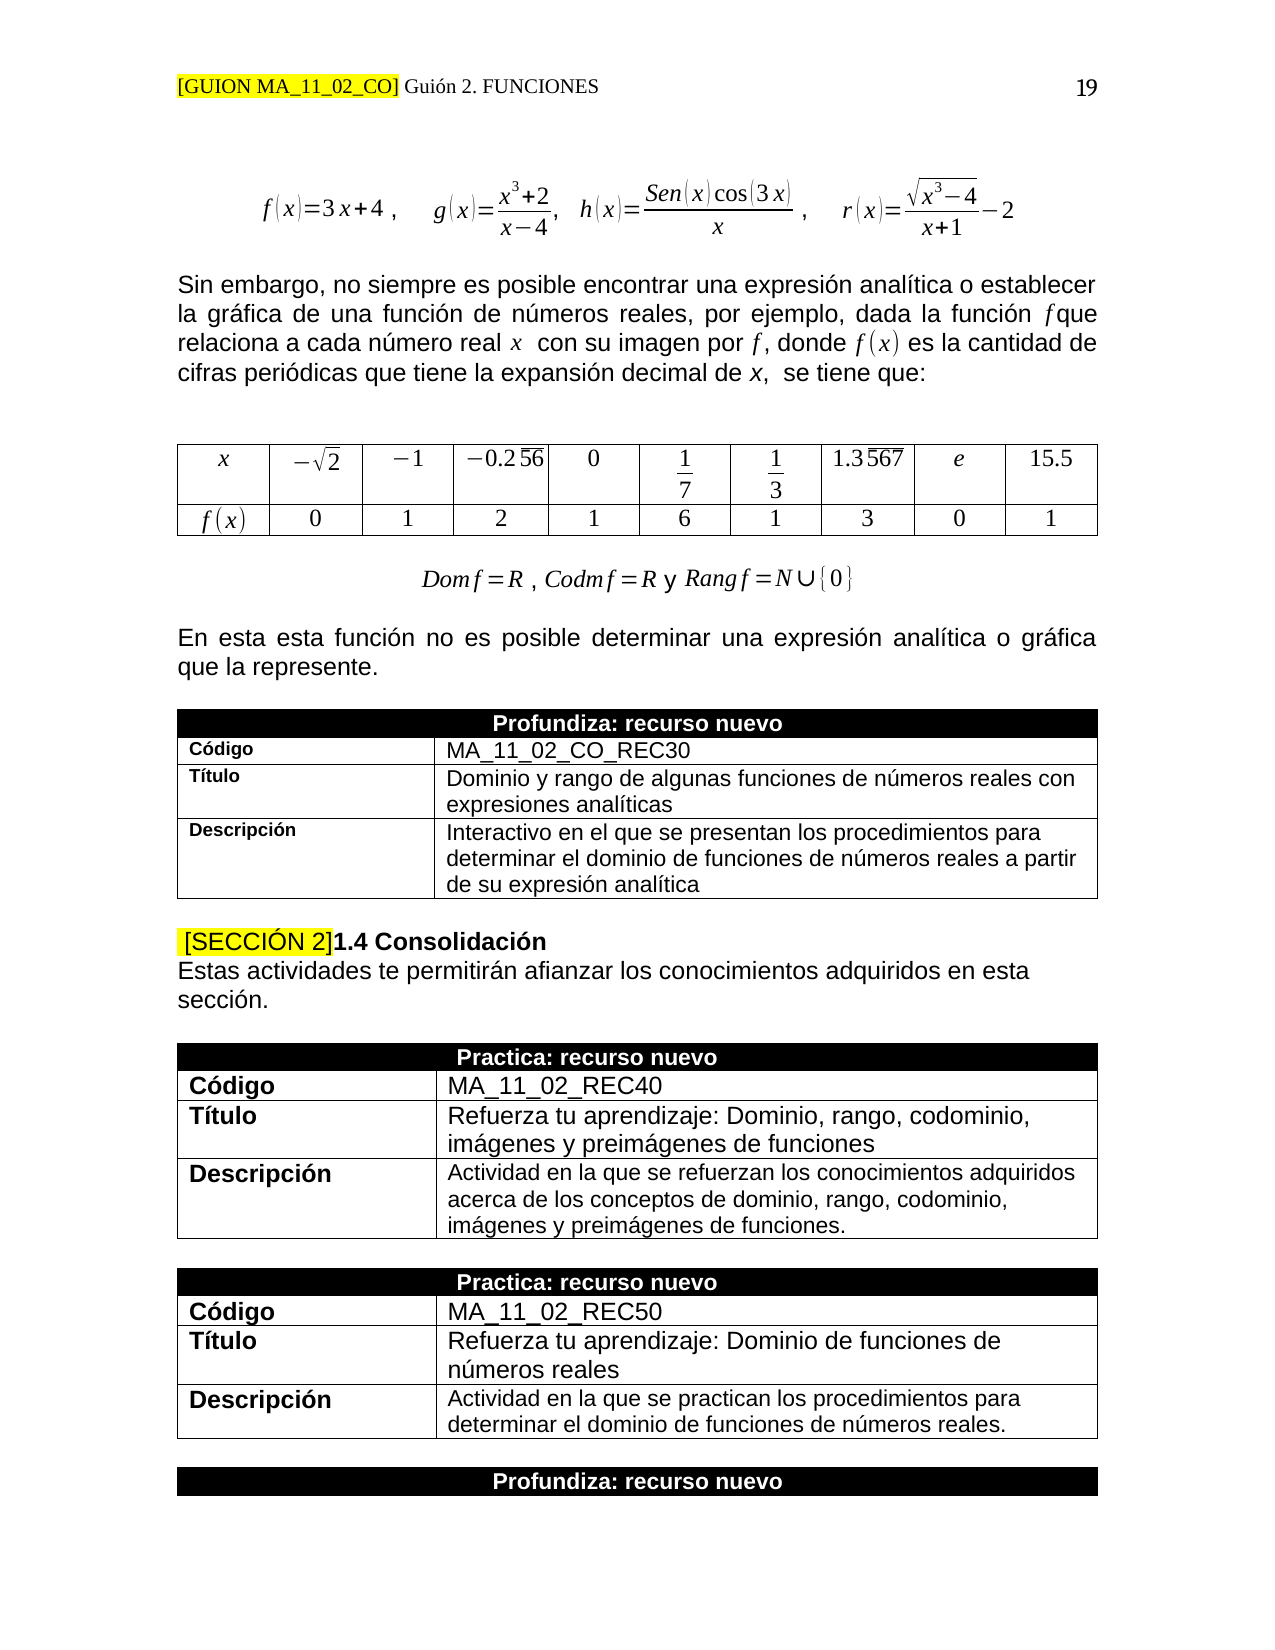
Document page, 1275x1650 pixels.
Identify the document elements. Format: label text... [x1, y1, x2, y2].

text En esta esta función no es posible determinar una expresión analítica o gráfica que la represente. [177, 623, 1098, 680]
table_cell Interactivo en el que se presentan los procedimientos para determinar el dominio de funciones de números reales a partir de su expresión analítica [435, 819, 1097, 898]
table_cell [178, 505, 269, 535]
table_cell MA_11_02_CO_REC30 [435, 738, 1097, 764]
table_cell Dominio y rango de algunas funciones de números reales con expresiones analíticas [435, 765, 1097, 817]
table_cell Actividad en la que se refuerzan los conocimientos adquiridos acerca de los conceptos de dominio, rango, codominio, imágenes y preimágenes de funciones. [437, 1159, 1097, 1238]
table_header [1006, 445, 1097, 504]
table_header [640, 445, 730, 504]
text Sin embargo, no siempre es posible encontrar una expresión analítica o establecer la gráfica de una función de números reales, por ejemplo, dada la función que relaciona a cada número real con su imagen por , donde es la cantidad de cifras periódicas que tiene la expansión decimal de x, se tiene que: [177, 270, 1098, 386]
table_cell Refuerza tu aprendizaje: Dominio, rango, codominio, imágenes y preimágenes de funciones [437, 1101, 1097, 1158]
table_cell Código [178, 738, 434, 764]
text Estas actividades te permitirán afianzar los conocimientos adquiridos en esta sección. [177, 956, 1098, 1014]
table_cell Descripción [178, 1159, 436, 1238]
table_header [731, 445, 821, 504]
text , y [177, 565, 1098, 594]
table_cell [549, 505, 639, 535]
text [SECCIÓN 2]1.4 Consolidación [177, 927, 1098, 956]
text , , , [177, 176, 1098, 241]
table_header [822, 445, 914, 504]
table_cell [822, 505, 914, 535]
table_cell [731, 505, 821, 535]
table_cell [640, 505, 730, 535]
table_cell [270, 505, 362, 535]
table_cell Actividad en la que se practican los procedimientos para determinar el dominio de funciones de números reales. [437, 1385, 1097, 1437]
table_header [363, 445, 453, 504]
table_header [915, 445, 1005, 504]
table_cell [1006, 505, 1097, 535]
table_cell Descripción [178, 1385, 436, 1437]
table_cell MA_11_02_REC50 [437, 1296, 1097, 1325]
table_cell Título [178, 1101, 436, 1158]
table_cell Descripción [178, 819, 434, 898]
table_cell Código [178, 1296, 436, 1325]
table_header [454, 445, 548, 504]
table_cell Título [178, 765, 434, 817]
table_cell MA_11_02_REC40 [437, 1071, 1097, 1099]
table_header Profundiza: recurso nuevo [178, 1468, 1097, 1495]
table_header Practica: recurso nuevo Practica: recurso nuevo [178, 1044, 1097, 1070]
table_header Practica: recurso nuevo Practica: recurso nuevo [178, 1269, 1097, 1295]
table_cell Título [178, 1326, 436, 1384]
table_header [178, 445, 269, 504]
table_cell Refuerza tu aprendizaje: Dominio de funciones de números reales [437, 1326, 1097, 1384]
table_cell Código [178, 1071, 436, 1099]
table_header Profundiza: recurso nuevo [178, 710, 1097, 736]
table_cell [363, 505, 453, 535]
table_header [549, 445, 639, 504]
table_header [270, 445, 362, 504]
table_cell [915, 505, 1005, 535]
table_cell [454, 505, 548, 535]
